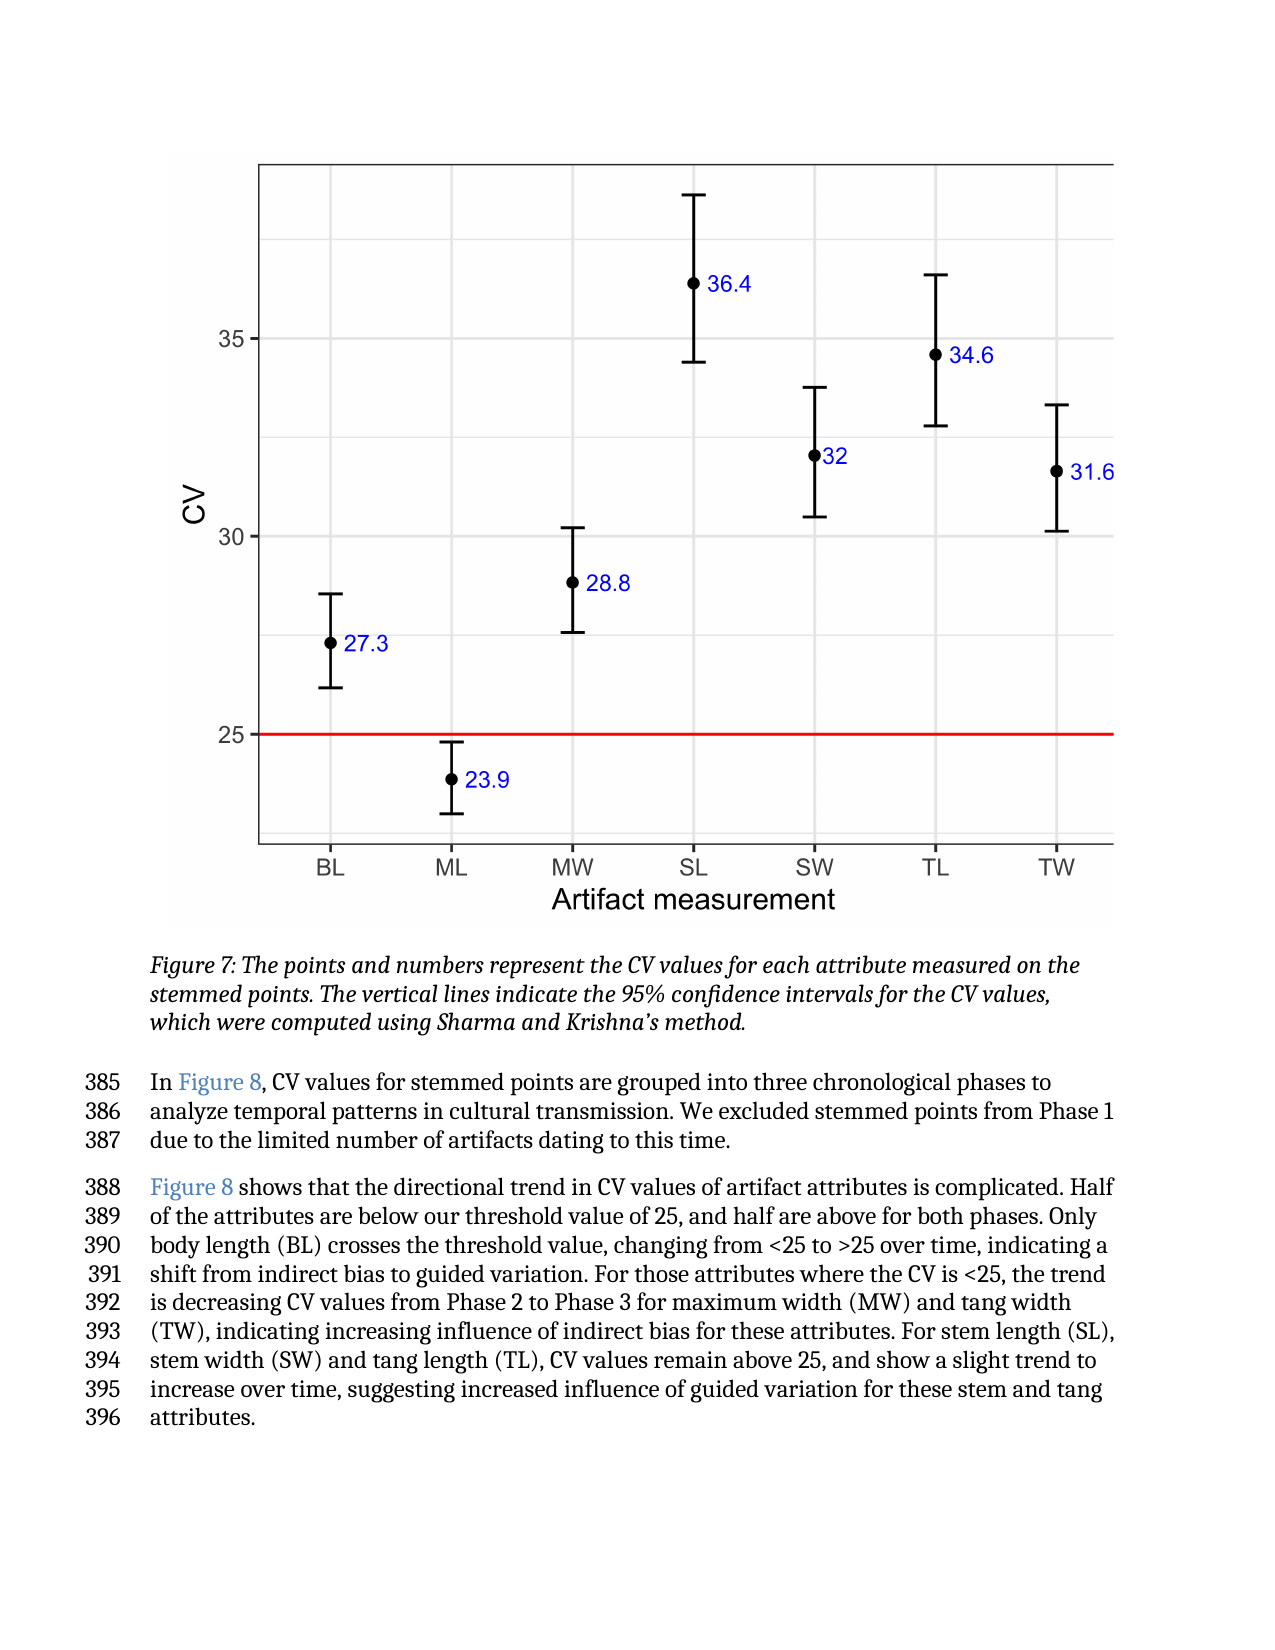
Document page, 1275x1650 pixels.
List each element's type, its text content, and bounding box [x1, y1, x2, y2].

text Figure 8 shows that the directional trend in CV values of artifact attributes is complicated. Half of the attributes are below our threshold value of 25, and half are above for both phases. Only body length (BL) crosses the threshold value, changing from <25 to >25 over time, indicating a shift from indirect bias to guided variation. For those attributes where the CV is <25, the trend is decreasing CV values from Phase 2 to Phase 3 for maximum width (MW) and tang width (TW), indicating increasing influence of indirect bias for these attributes. For stem length (SL), stem width (SW) and tang length (TL), CV values remain above 25, and show a slight trend to increase over time, suggesting increased influence of guided variation for these stem and tang attributes. [150, 1173, 1125, 1432]
picture [168, 150, 1114, 930]
text In Figure 8, CV values for stemmed points are grouped into three chronological phases to analyze temporal patterns in cultural transmission. We excluded stemmed points from Phase 1 due to the limited number of artifacts dating to this time. [150, 1068, 1125, 1154]
table_header Figure 7: The points and numbers represent the CV values for each attribute measured on the stemmed points. The vertical lines indicate the 95% confidence intervals for the CV values, which were computed using Sharma and Krishna’s method. [139, 150, 1114, 1049]
